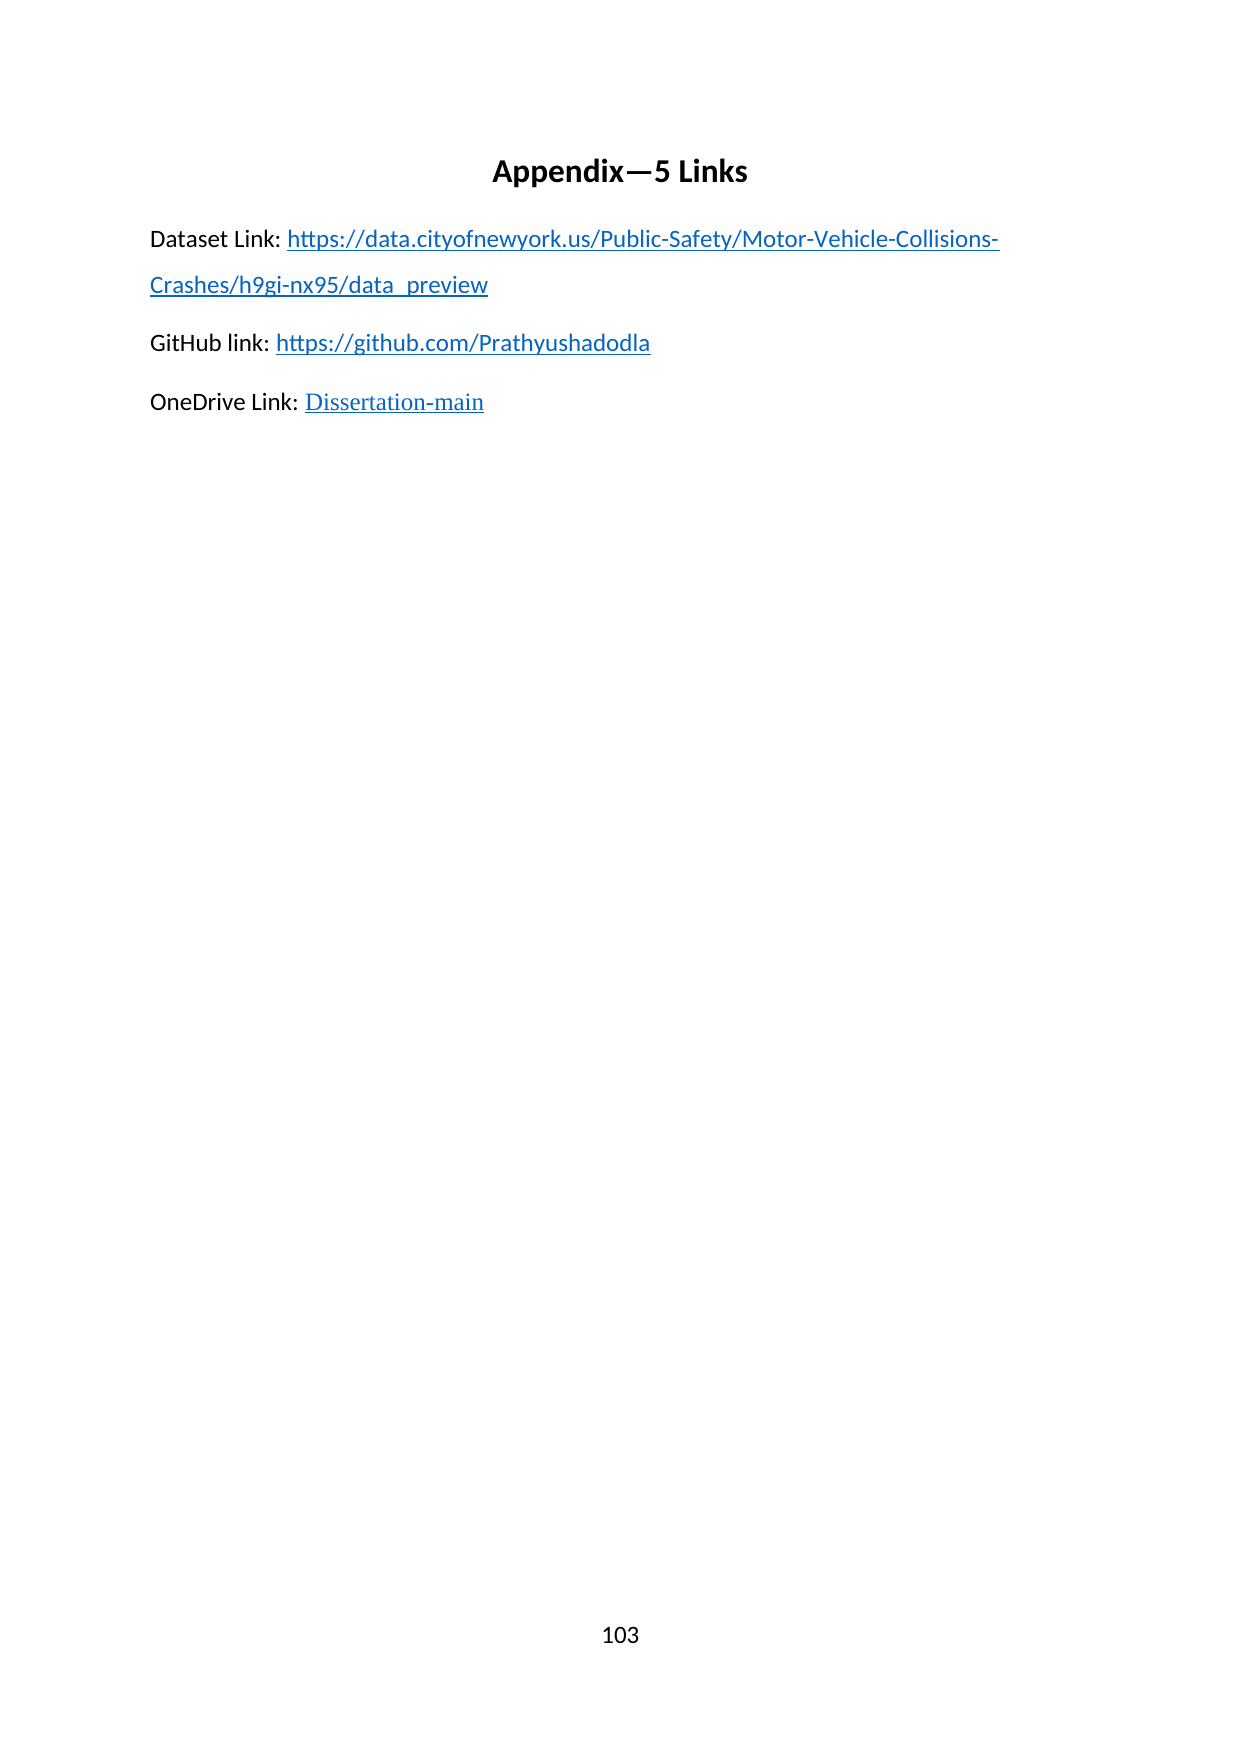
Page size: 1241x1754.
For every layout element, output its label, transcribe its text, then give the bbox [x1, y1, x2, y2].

subtitle Appendix—5 Links [150, 150, 1090, 191]
text Dataset Link: https://data.cityofnewyork.us/Public-Safety/Motor-Vehicle-Collisions-Crashes/h9gi-nx95/data_preview [150, 223, 1090, 300]
text GitHub link: https://github.com/Prathyushadodla [150, 327, 1090, 358]
text OneDrive Link: Dissertation-main [150, 386, 1090, 416]
